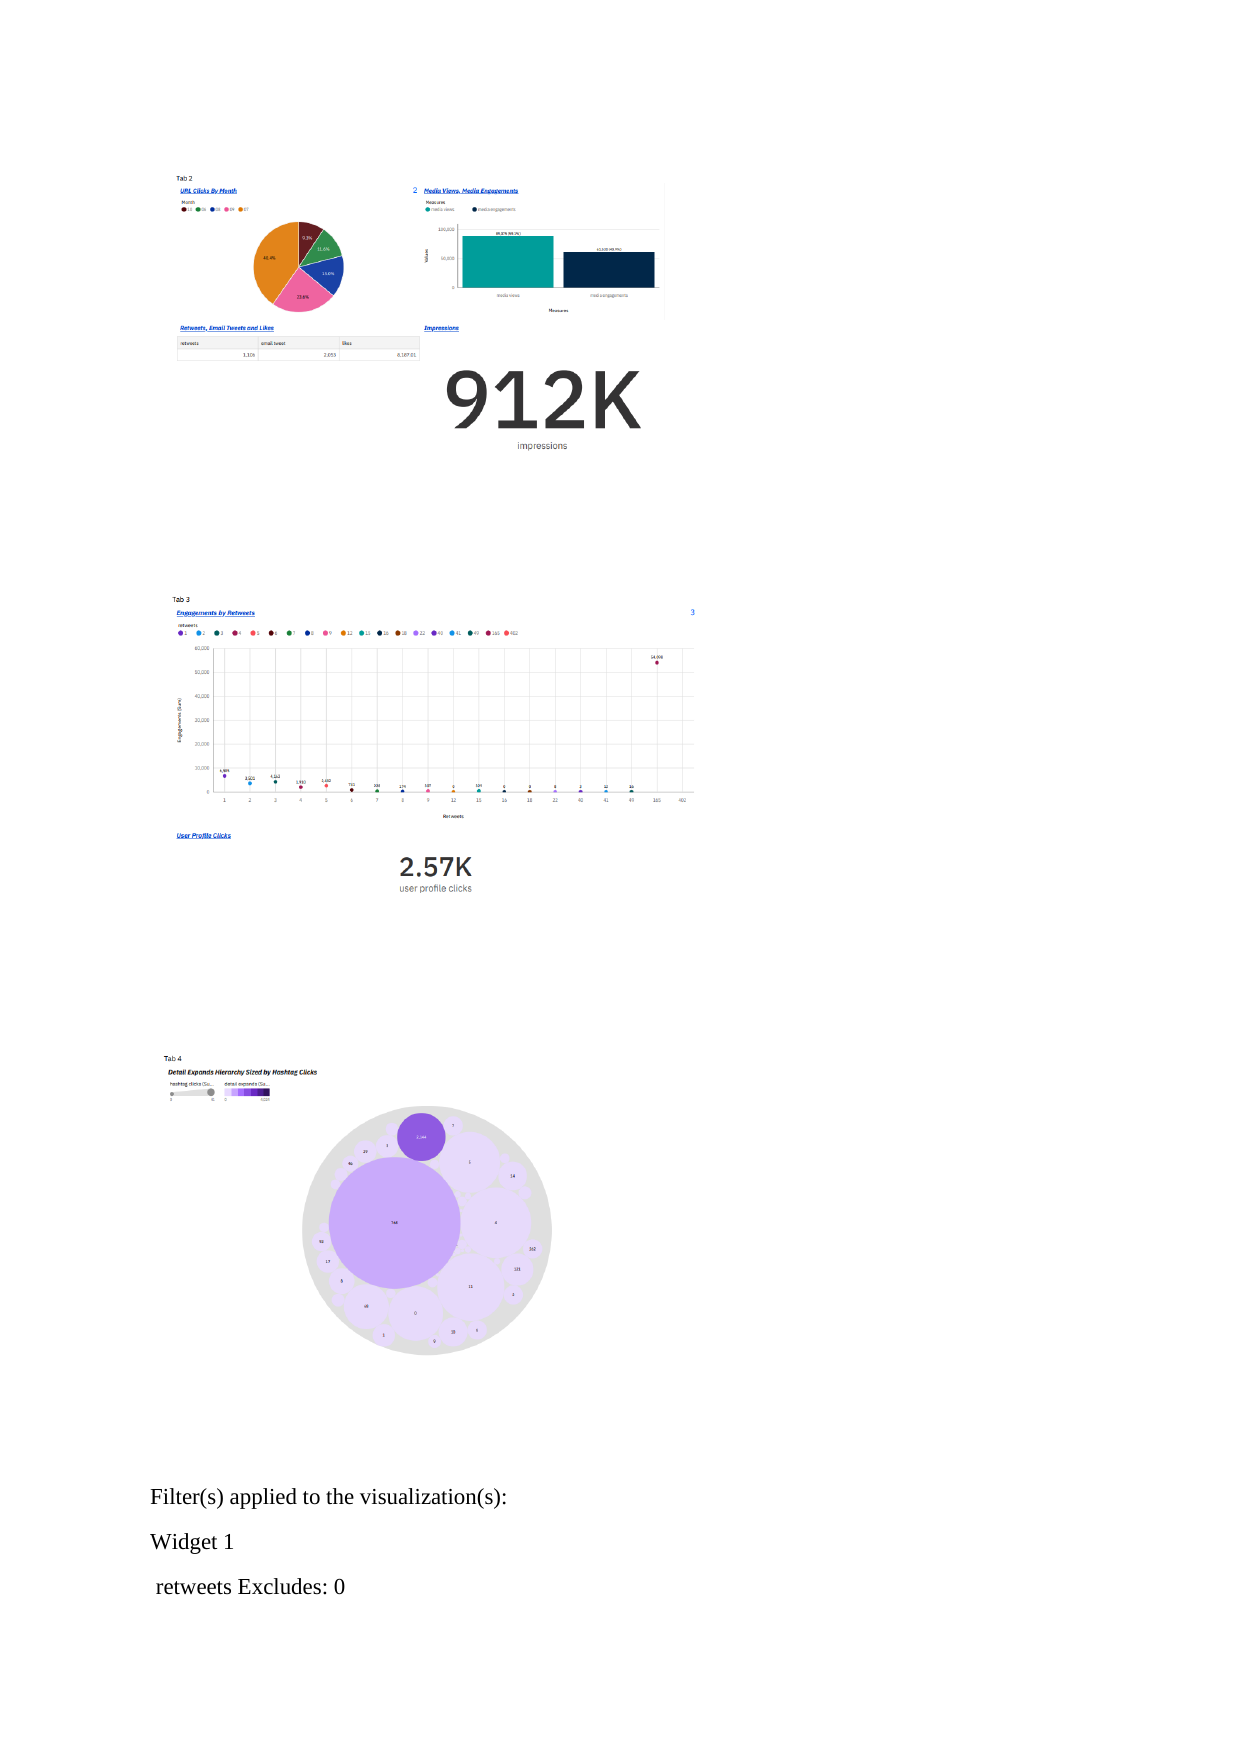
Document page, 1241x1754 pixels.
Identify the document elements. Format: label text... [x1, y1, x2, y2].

text Filter(s) applied to the visualization(s): [150, 1483, 1090, 1509]
text retweets Excludes: 0 [150, 1573, 1090, 1599]
picture [150, 568, 795, 1035]
text Widget 1 [150, 1528, 1090, 1554]
picture [150, 1036, 764, 1464]
picture [150, 150, 783, 566]
